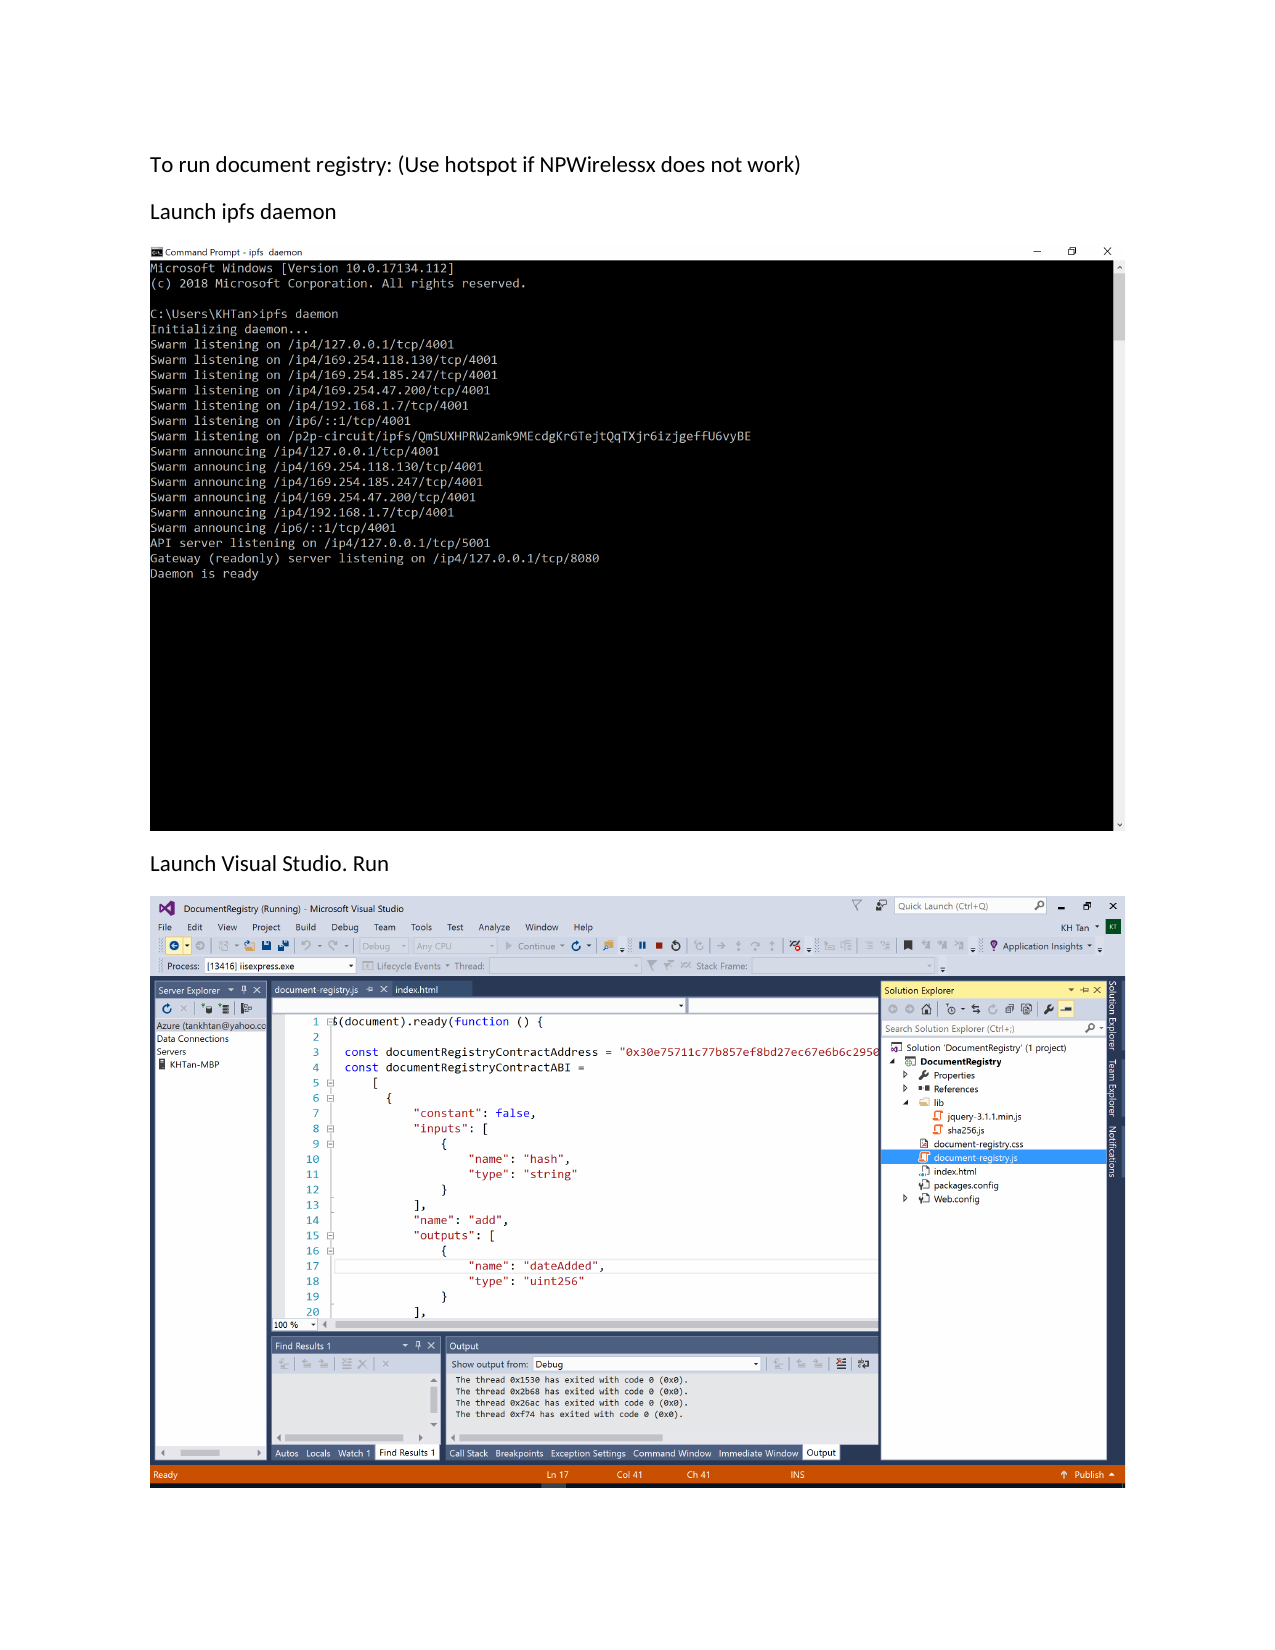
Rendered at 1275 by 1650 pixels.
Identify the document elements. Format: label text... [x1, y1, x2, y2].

text Launch Visual Studio. Run [150, 849, 1125, 877]
picture [150, 896, 1125, 1488]
picture [150, 243, 1125, 831]
text Launch ipfs daemon [150, 197, 1125, 225]
text To run document registry: (Use hotspot if NPWirelessx does not work) [150, 150, 1125, 178]
